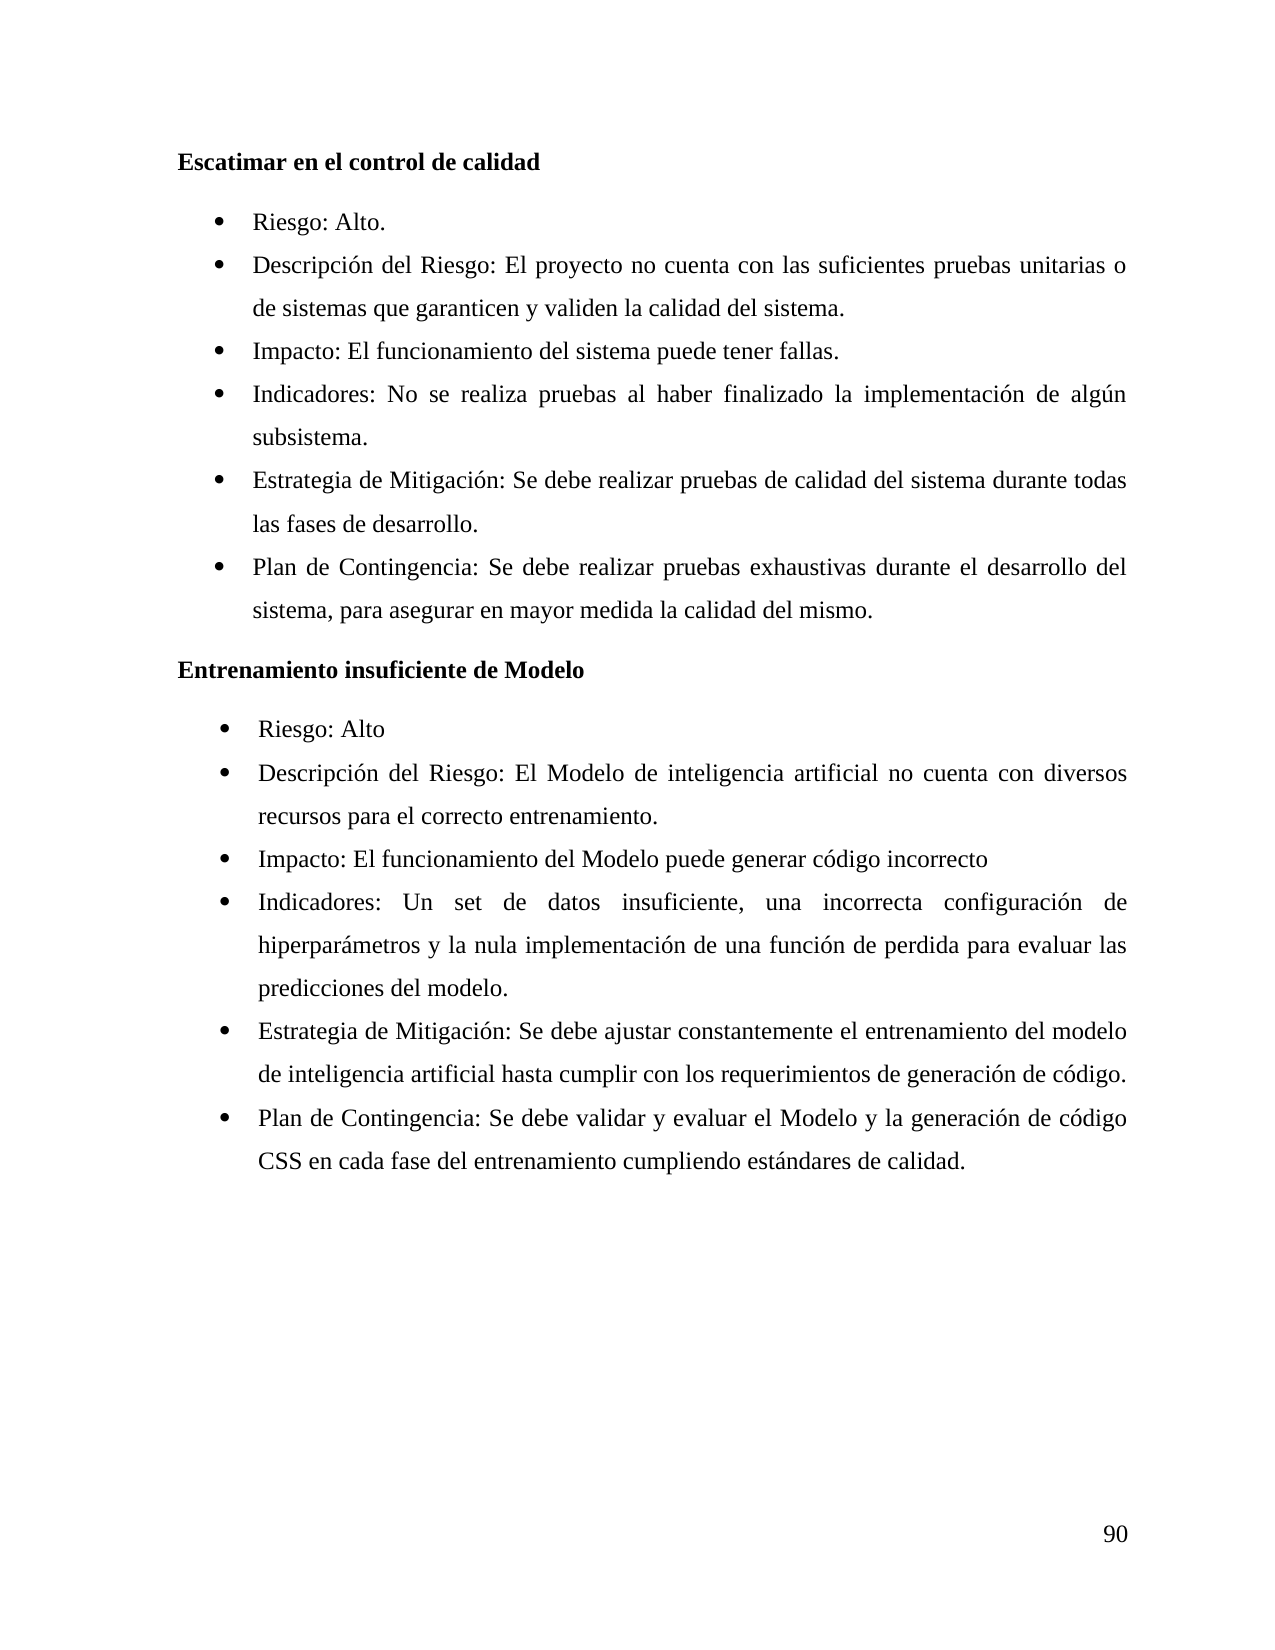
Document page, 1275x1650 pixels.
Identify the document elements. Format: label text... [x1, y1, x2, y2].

text Escatimar en el control de calidad [177, 147, 1128, 176]
list Descripción del Riesgo: El proyecto no cuenta con las suficientes pruebas unitarias o de sistemas que garanticen y validen la calidad del sistema. [215, 250, 1128, 322]
list Impacto: El funcionamiento del Modelo puede generar código incorrecto [220, 844, 1128, 873]
text Entrenamiento insuficiente de Modelo [177, 655, 1128, 683]
list Plan de Contingencia: Se debe realizar pruebas exhaustivas durante el desarrollo del sistema, para asegurar en mayor medida la calidad del mismo. [215, 552, 1128, 624]
list Riesgo: Alto. [215, 207, 1128, 236]
list Estrategia de Mitigación: Se debe realizar pruebas de calidad del sistema durante todas las fases de desarrollo. [215, 466, 1128, 537]
list Indicadores: Un set de datos insuficiente, una incorrecta configuración de hiperparámetros y la nula implementación de una función de perdida para evaluar las predicciones del modelo. [220, 887, 1128, 1002]
list Plan de Contingencia: Se debe validar y evaluar el Modelo y la generación de código CSS en cada fase del entrenamiento cumpliendo estándares de calidad. [220, 1103, 1128, 1174]
list Indicadores: No se realiza pruebas al haber finalizado la implementación de algún subsistema. [215, 379, 1128, 451]
list Descripción del Riesgo: El Modelo de inteligencia artificial no cuenta con diversos recursos para el correcto entrenamiento. [220, 758, 1128, 829]
list Estrategia de Mitigación: Se debe ajustar constantemente el entrenamiento del modelo de inteligencia artificial hasta cumplir con los requerimientos de generación de código. [220, 1016, 1128, 1088]
list Impacto: El funcionamiento del sistema puede tener fallas. [215, 336, 1128, 365]
list Riesgo: Alto [220, 714, 1128, 743]
